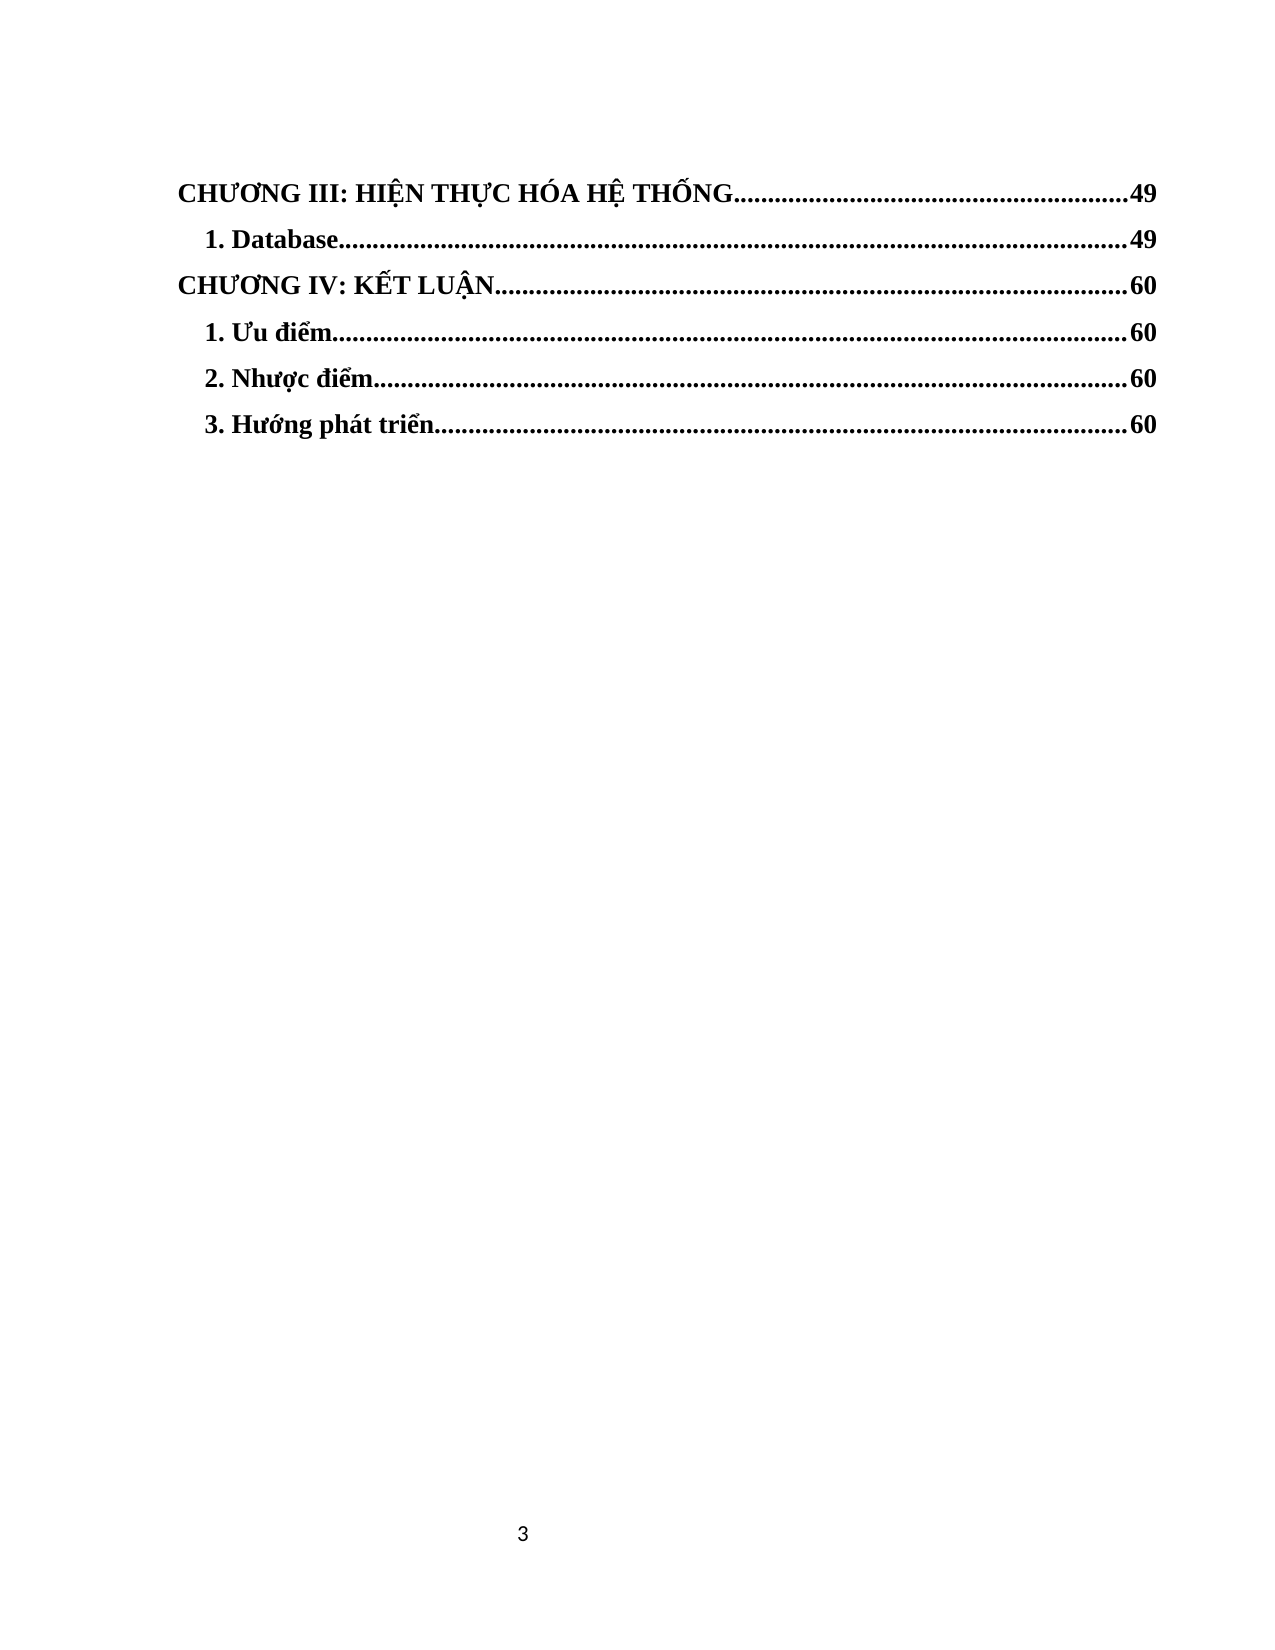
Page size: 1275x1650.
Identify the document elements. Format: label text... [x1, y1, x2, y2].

text 2. Nhược điểm 60 [204, 362, 1157, 393]
text CHƯƠNG III: HIỆN THỰC HÓA HỆ THỐNG 49 [177, 177, 1157, 208]
text 3. Hướng phát triển 60 [204, 408, 1157, 439]
text 1. Database 49 [204, 223, 1157, 254]
text 1. Ưu điểm 60 [204, 316, 1157, 347]
text CHƯƠNG IV: KẾT LUẬN 60 [177, 269, 1157, 301]
